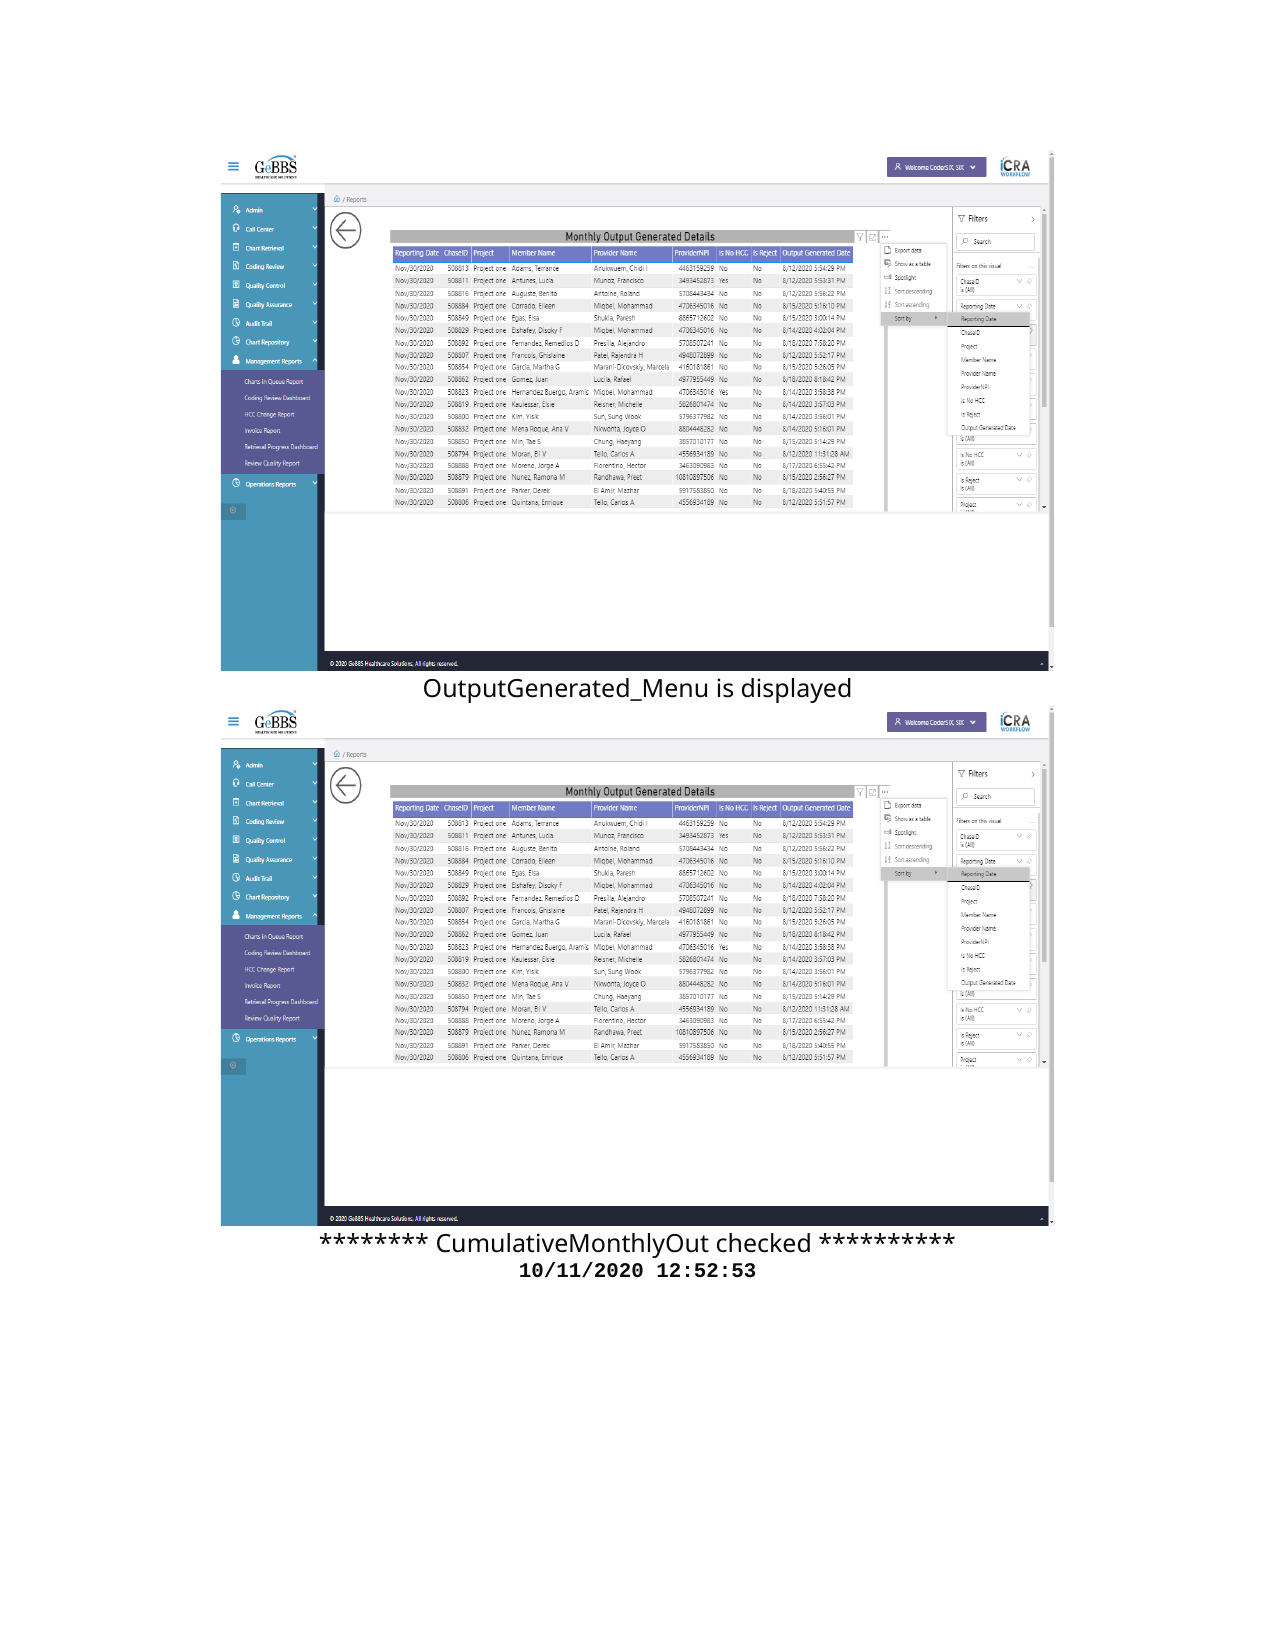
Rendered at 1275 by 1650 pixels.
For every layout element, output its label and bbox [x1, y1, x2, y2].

picture [220, 705, 1055, 1226]
text [150, 150, 1125, 1283]
picture [220, 150, 1055, 671]
